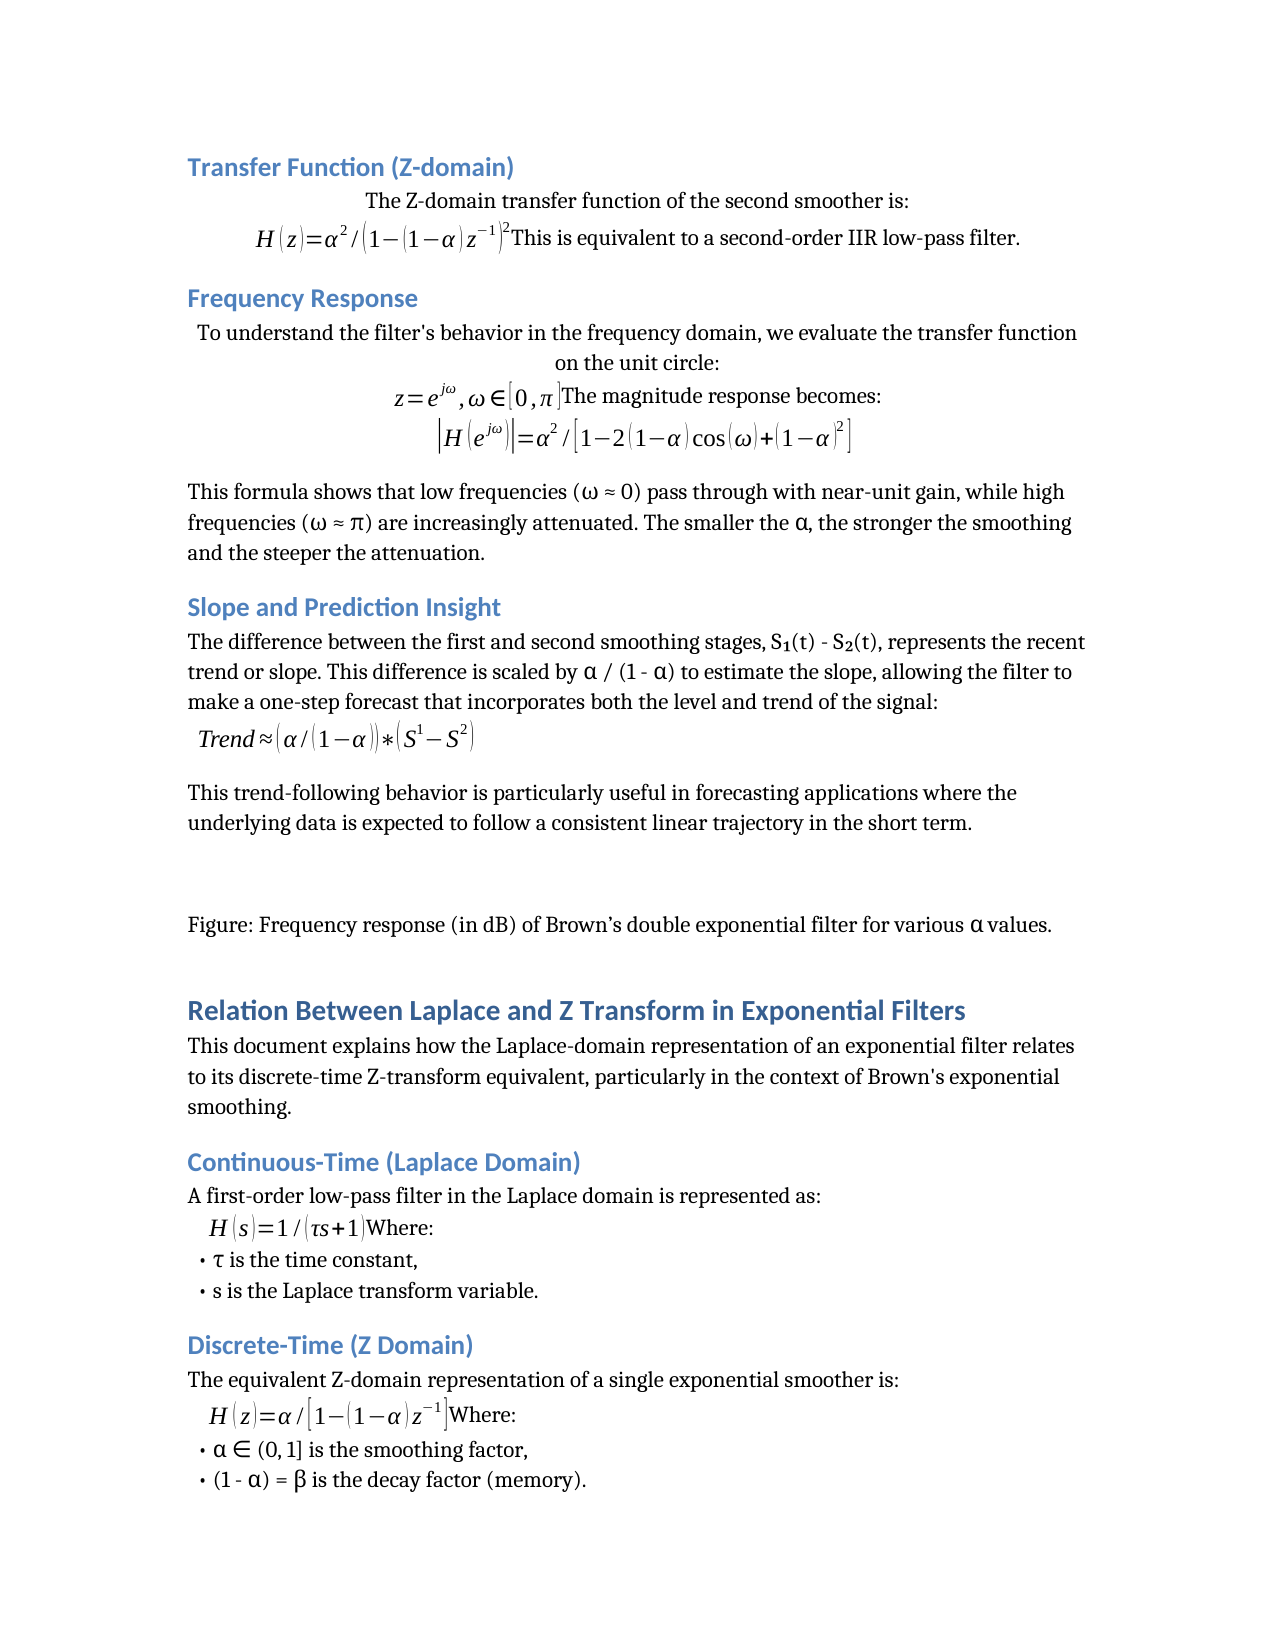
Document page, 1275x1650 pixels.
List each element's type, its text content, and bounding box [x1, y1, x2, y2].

subtitle Slope and Prediction Insight [187, 591, 1087, 623]
subtitle Transfer Function (Z-domain) [187, 150, 1087, 183]
subtitle Discrete-Time (Z Domain) [187, 1328, 1087, 1362]
subtitle Continuous-Time (Laplace Domain) [187, 1145, 1087, 1178]
text This formula shows that low frequencies (ω ≈ 0) pass through with near-unit gain, while high frequencies (ω ≈ π) are increasingly attenuated. The smaller the α, the stronger the smoothing and the steeper the attenuation. [187, 479, 1087, 566]
text This trend-following behavior is particularly useful in forecasting applications where the underlying data is expected to follow a consistent linear trajectory in the short term. [187, 780, 1087, 836]
text The equivalent Z-domain representation of a single exponential smoother is: Where: • α ∈ (0, 1] is the smoothing factor, • (1 - α) = β is the decay factor (memory). [187, 1366, 1087, 1493]
text The Z-domain transfer function of the second smoother is: This is equivalent to a second-order IIR low-pass filter. [187, 188, 1087, 257]
subtitle Relation Between Laplace and Z Transform in Exponential Filters [187, 992, 1087, 1028]
text Figure: Frequency response (in dB) of Brown’s double exponential filter for various α values. [187, 912, 1087, 938]
text The difference between the first and second smoothing stages, S₁(t) - S₂(t), represents the recent trend or slope. This difference is scaled by α / (1 - α) to estimate the slope, allowing the filter to make a one-step forecast that incorporates both the level and trend of the signal: [187, 628, 1087, 755]
text To understand the filter's behavior in the frequency domain, we evaluate the transfer function on the unit circle: The magnitude response becomes: [187, 319, 1087, 454]
text This document explains how the Laplace-domain representation of an exponential filter relates to its discrete-time Z-transform equivalent, particularly in the context of Brown's exponential smoothing. [187, 1033, 1087, 1120]
text A first-order low-pass filter in the Laplace domain is represented as: Where: • τ is the time constant, • s is the Laplace transform variable. [187, 1183, 1087, 1304]
subtitle Frequency Response [187, 281, 1087, 314]
